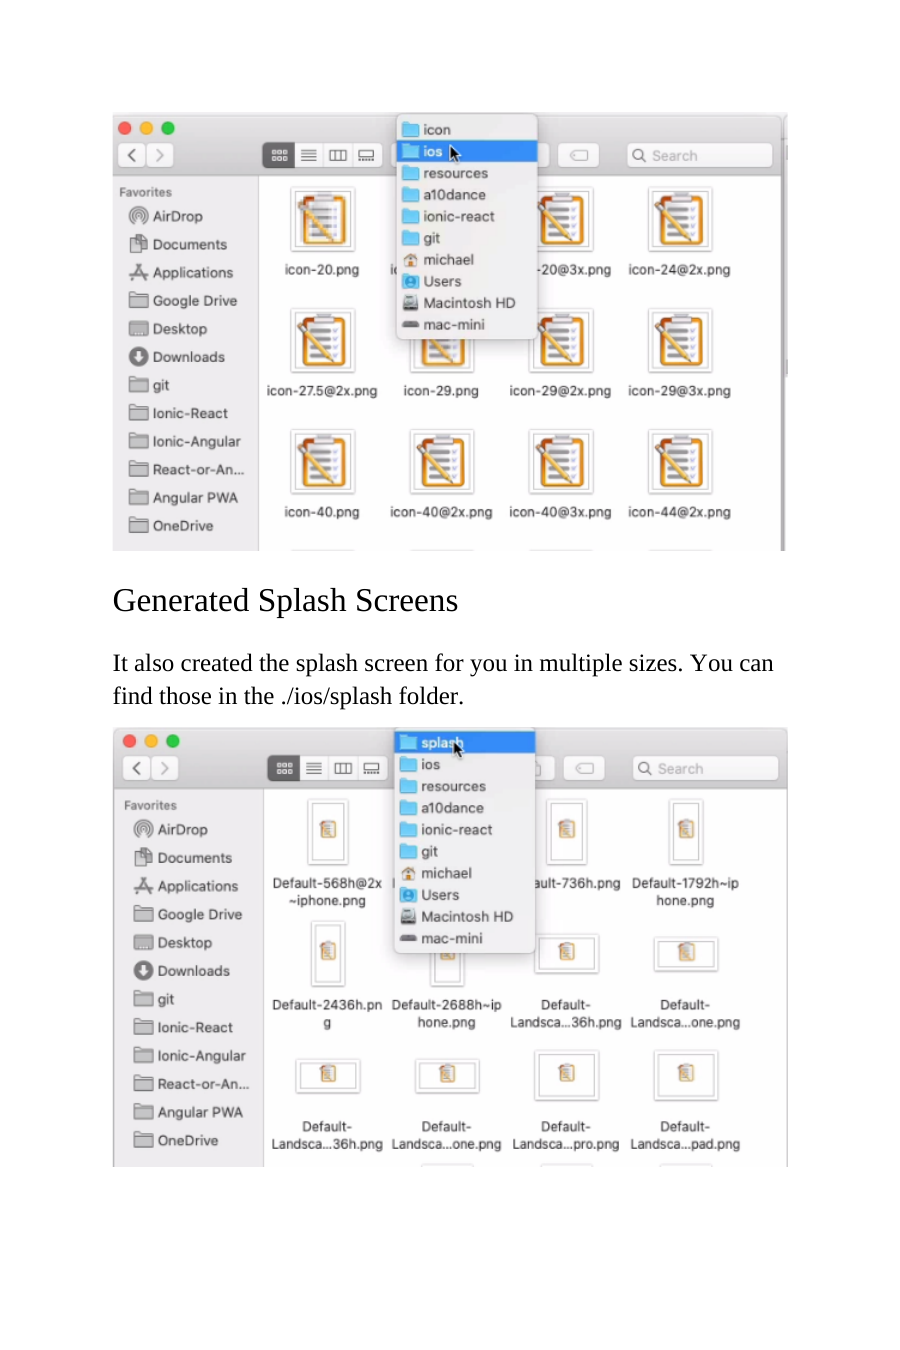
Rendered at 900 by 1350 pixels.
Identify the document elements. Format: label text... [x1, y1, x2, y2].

picture [112, 112, 788, 551]
picture [112, 727, 788, 1167]
text It also created the splash screen for you in multiple sizes. You can find those in the ./ios/splash folder. [112, 648, 787, 710]
subtitle Generated Splash Screens [112, 580, 787, 618]
